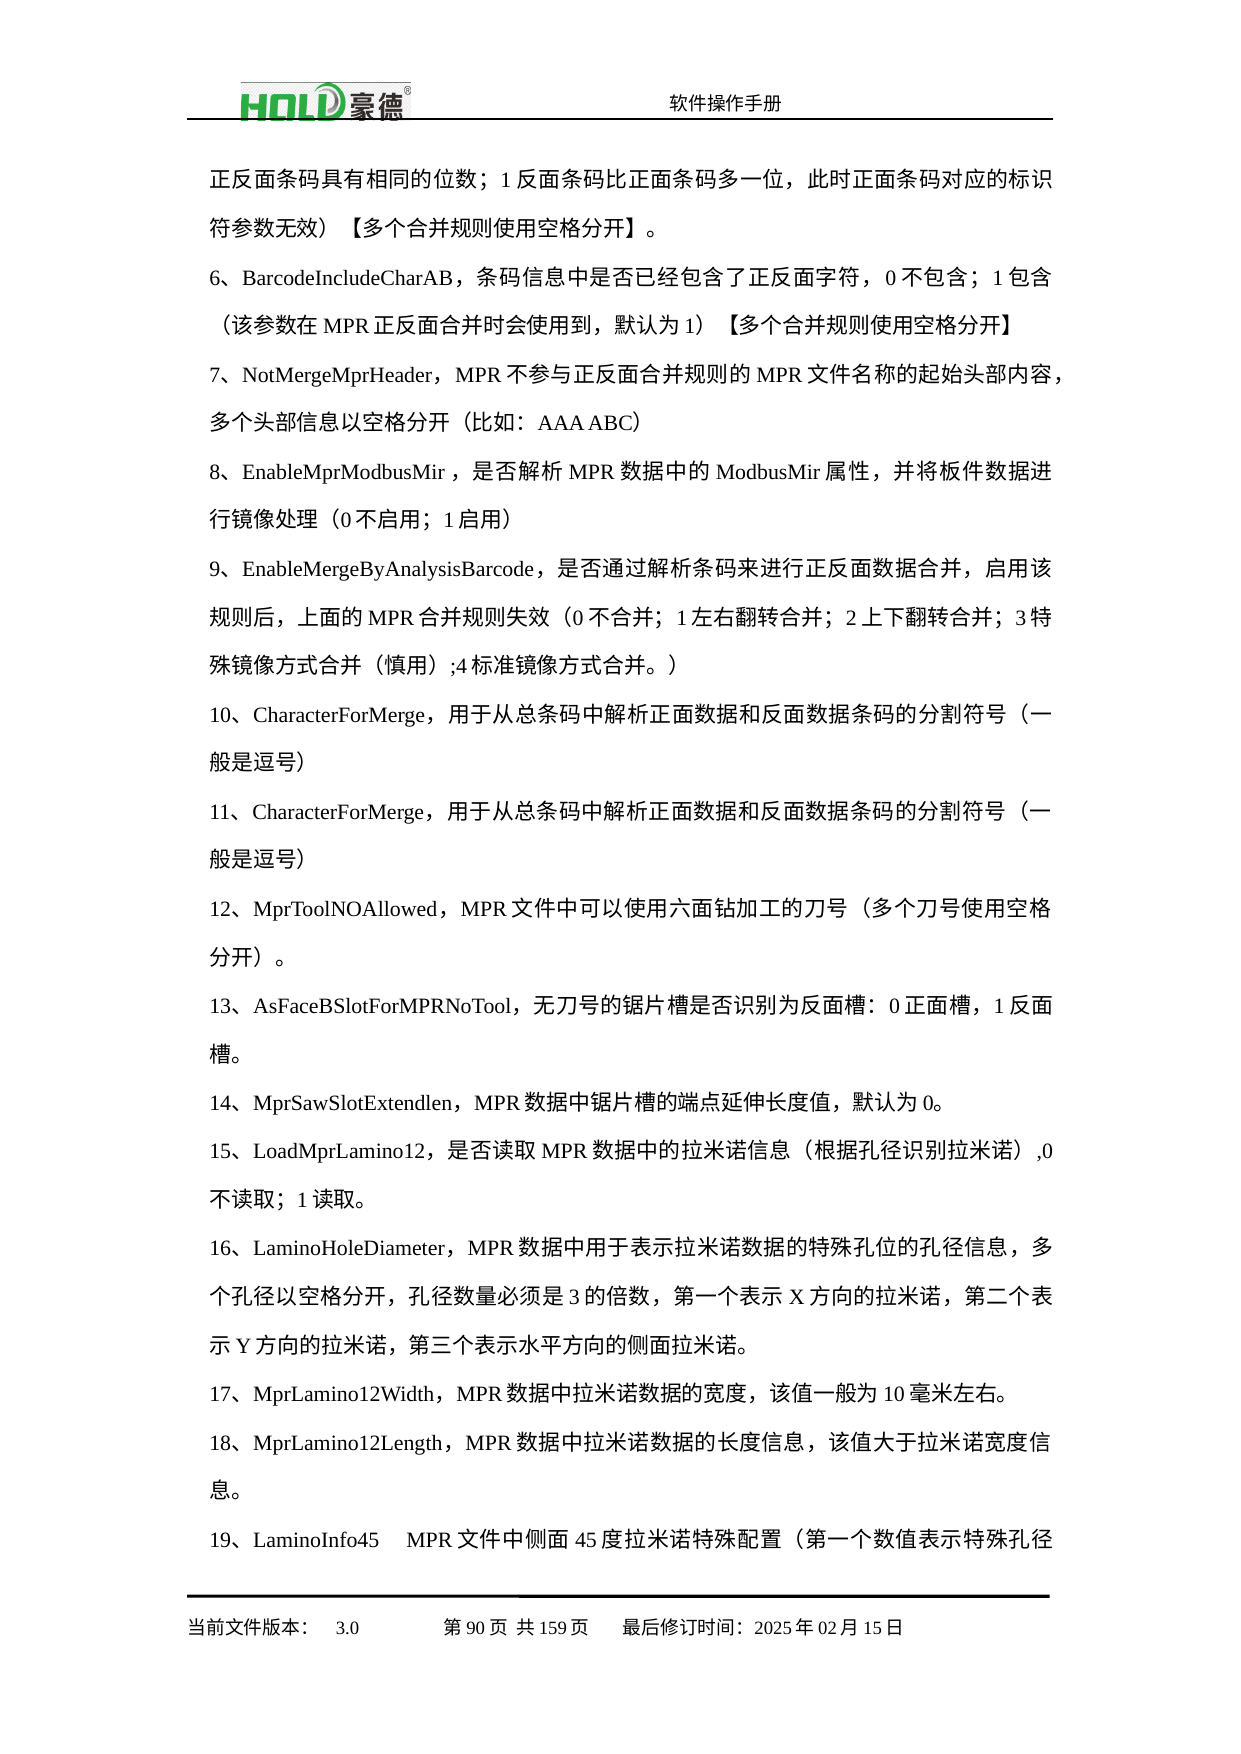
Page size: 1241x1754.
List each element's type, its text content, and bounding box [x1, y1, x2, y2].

picture [240, 82, 411, 118]
list NotMergeMprHeader，MPR不参与正反面合并规则的MPR文件名称的起始头部内容，多个头部信息以空格分开（比如：AAA ABC） [209, 356, 1053, 437]
list EnableMergeByAnalysisBarcode，是否通过解析条码来进行正反面数据合并，启用该规则后，上面的MPR合并规则失效（0不合并；1左右翻转合并；2上下翻转合并；3特殊镜像方式合并（慎用）;4标准镜像方式合并。） [209, 550, 1053, 680]
list LaminoHoleDiameter，MPR数据中用于表示拉米诺数据的特殊孔位的孔径信息，多个孔径以空格分开，孔径数量必须是3的倍数，第一个表示X方向的拉米诺，第二个表示Y方向的拉米诺，第三个表示水平方向的侧面拉米诺。 [209, 1230, 1053, 1360]
list LoadMprLamino12，是否读取MPR数据中的拉米诺信息（根据孔径识别拉米诺）,0不读取；1读取。 [209, 1133, 1053, 1214]
list CharacterForMerge，用于从总条码中解析正面数据和反面数据条码的分割符号（一般是逗号） [209, 696, 1053, 777]
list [209, 1521, 1053, 1554]
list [209, 162, 1053, 243]
list MprLamino12Length，MPR数据中拉米诺数据的长度信息，该值大于拉米诺宽度信息。 [209, 1424, 1053, 1505]
list CharacterForMerge，用于从总条码中解析正面数据和反面数据条码的分割符号（一般是逗号） [209, 793, 1053, 874]
list MprLamino12Width，MPR数据中拉米诺数据的宽度，该值一般为10毫米左右。 [209, 1376, 1053, 1408]
list MprToolNOAllowed，MPR文件中可以使用六面钻加工的刀号（多个刀号使用空格分开）。 [209, 890, 1053, 972]
list BarcodeIncludeCharAB，条码信息中是否已经包含了正反面字符，0不包含；1包含（该参数在MPR正反面合并时会使用到，默认为1）【多个合并规则使用空格分开】 [209, 259, 1053, 340]
list AsFaceBSlotForMPRNoTool，无刀号的锯片槽是否识别为反面槽：0正面槽，1反面槽。 [209, 987, 1053, 1069]
list EnableMprModbusMir ，是否解析MPR数据中的ModbusMir属性，并将板件数据进行镜像处理（0不启用；1启用） [209, 453, 1053, 534]
list MprSawSlotExtendlen，MPR数据中锯片槽的端点延伸长度值，默认为0。 [209, 1084, 1053, 1117]
